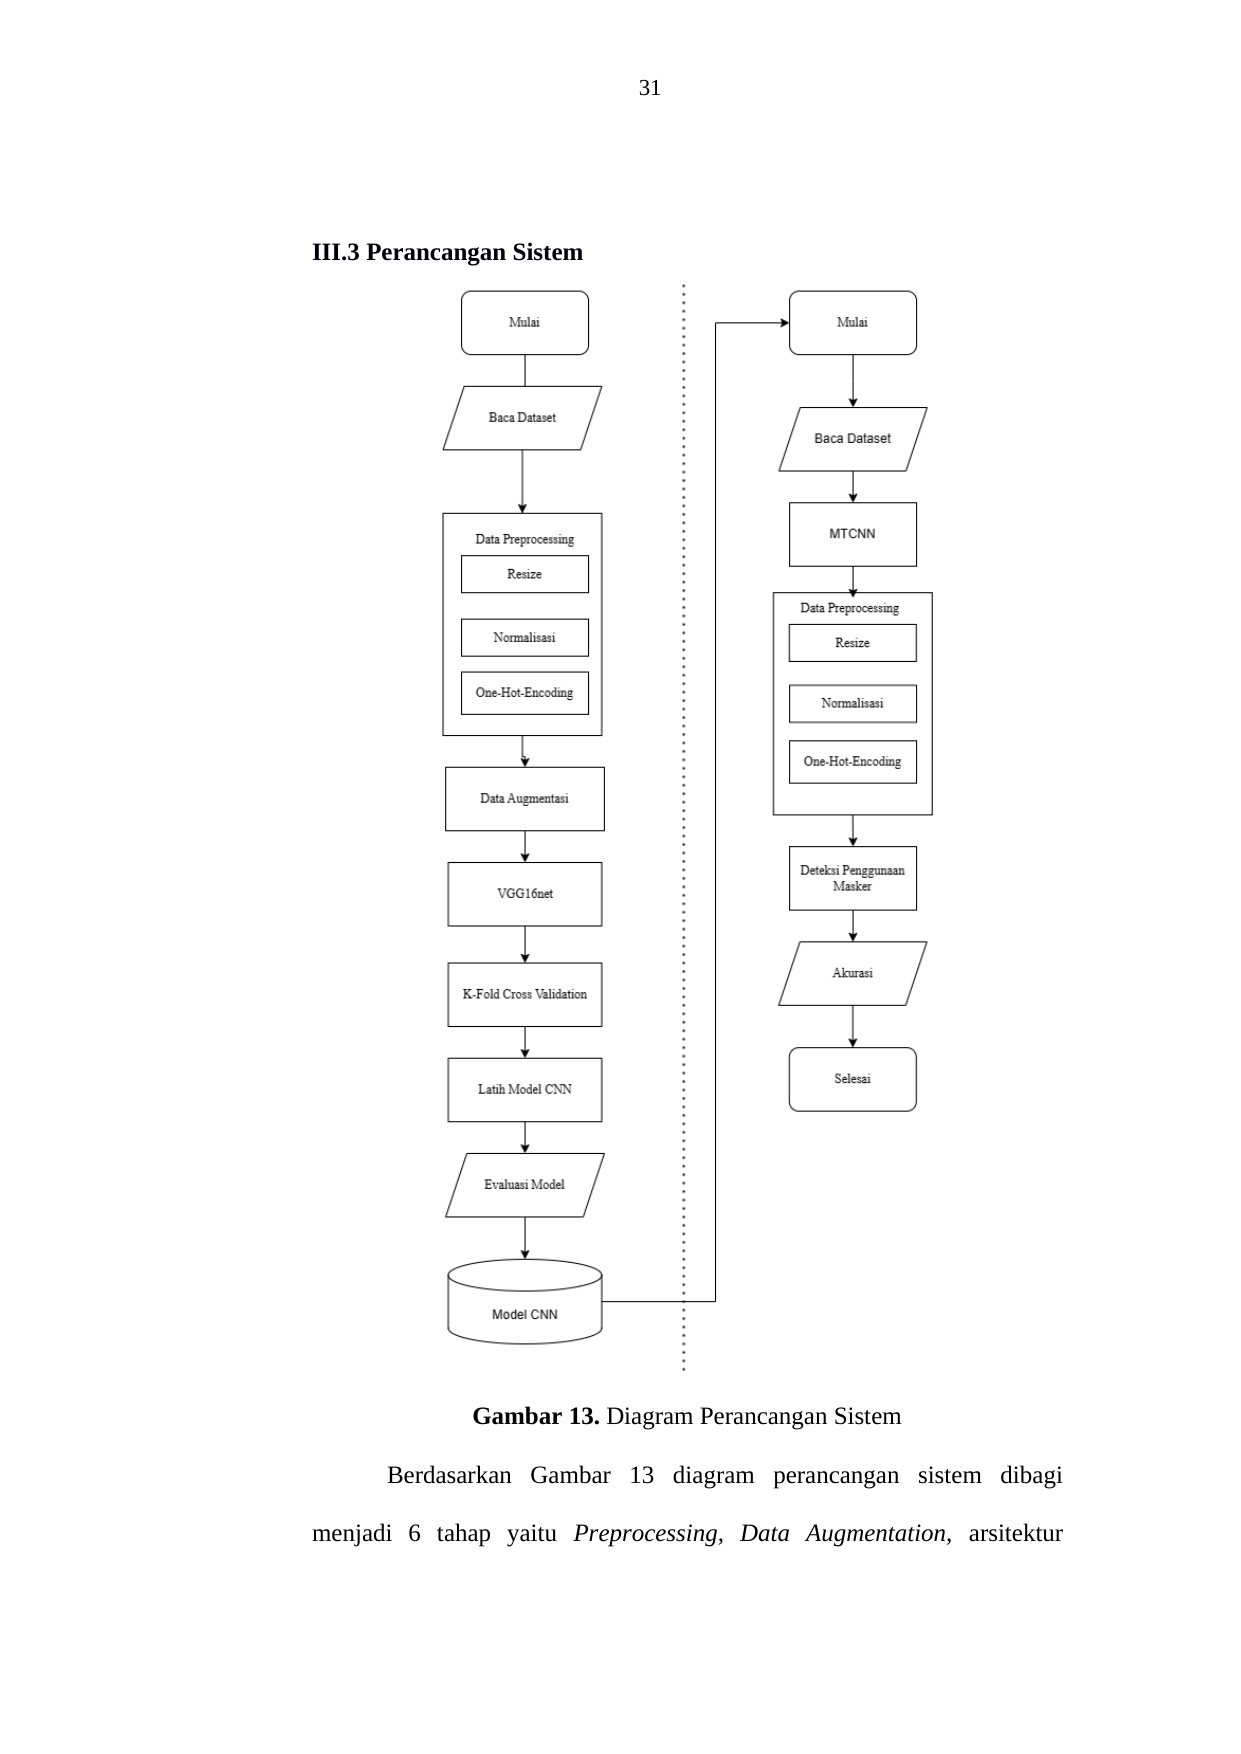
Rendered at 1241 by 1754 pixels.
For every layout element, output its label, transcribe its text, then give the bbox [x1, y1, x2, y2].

subtitle Perancangan Sistem [312, 237, 1063, 266]
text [312, 1461, 1063, 1547]
picture [442, 280, 933, 1372]
text Gambar 13. Diagram Perancangan Sistem [311, 1401, 1063, 1429]
